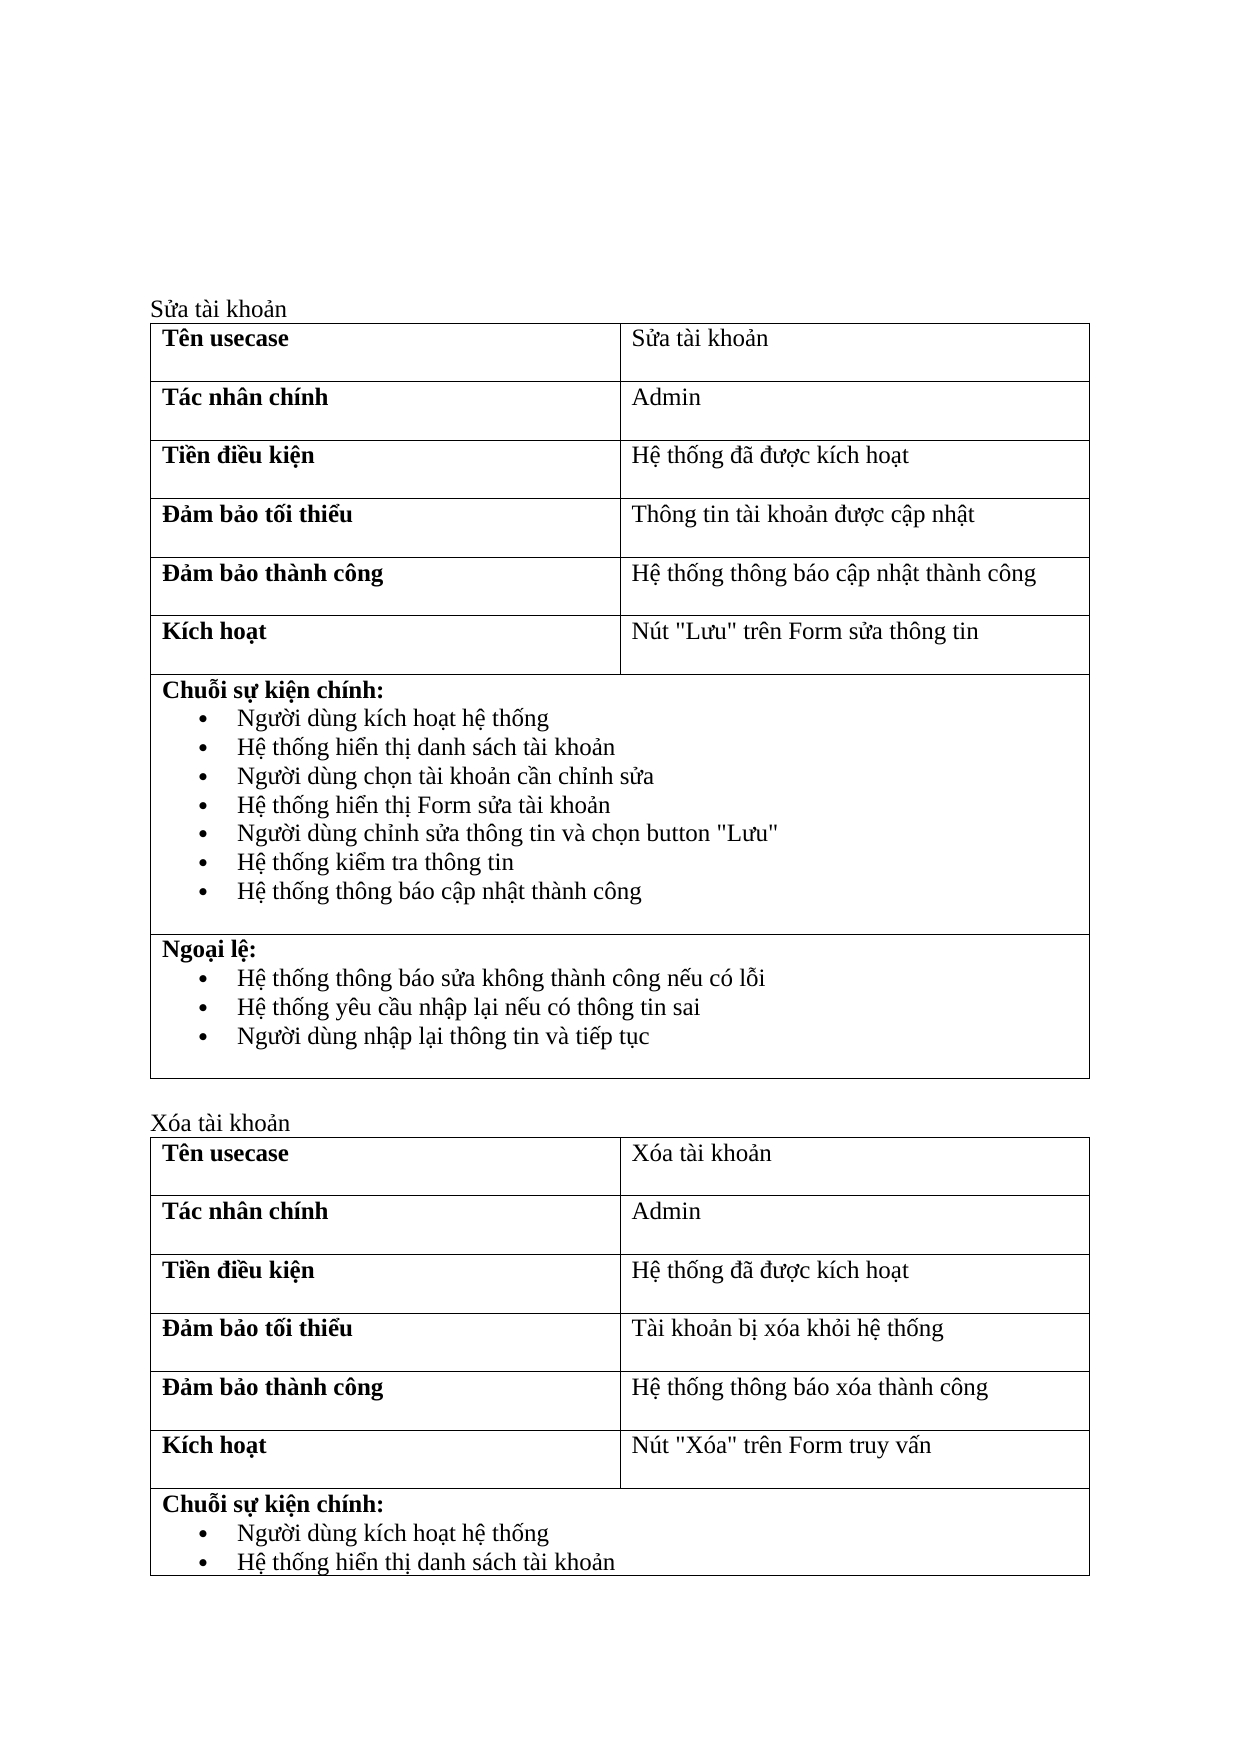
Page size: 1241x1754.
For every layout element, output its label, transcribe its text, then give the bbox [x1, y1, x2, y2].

table_cell Nút "Xóa" trên Form truy vấn [621, 1431, 1089, 1488]
table_cell Tác nhân chính [151, 1196, 620, 1254]
table_cell Kích hoạt [151, 616, 620, 674]
table_cell Nút "Lưu" trên Form sửa thông tin [621, 616, 1089, 674]
table_cell Hệ thống thông báo xóa thành công [621, 1372, 1089, 1429]
table_header Xóa tài khoản [621, 1138, 1089, 1195]
table_cell Tài khoản bị xóa khỏi hệ thống [621, 1314, 1089, 1371]
table_cell Đảm bảo thành công [151, 1372, 620, 1429]
table_cell Admin [621, 1196, 1089, 1254]
table_cell Kích hoạt [151, 1431, 620, 1488]
table_cell Hệ thống đã được kích hoạt [621, 1255, 1089, 1312]
table_cell Đảm bảo thành công [151, 558, 620, 615]
table_cell Thông tin tài khoản được cập nhật [621, 499, 1089, 557]
table_header Tên usecase [151, 324, 620, 381]
text Sửa tài khoản [150, 294, 1090, 322]
table_cell Tiền điều kiện [151, 1255, 620, 1312]
table_cell Admin [621, 382, 1089, 439]
table_cell Đảm bảo tối thiểu [151, 1314, 620, 1371]
table_cell Ngoại lệ: Hệ thống thông báo sửa không thành công nếu có lỗi Hệ thống yêu cầu nhập lại nếu có thông tin sai Người dùng nhập lại thông tin và tiếp tục [151, 935, 1089, 1078]
table_header Tên usecase [151, 1138, 620, 1195]
table_header Sửa tài khoản [621, 324, 1089, 381]
table_cell Tác nhân chính [151, 382, 620, 439]
table_cell Tiền điều kiện [151, 441, 620, 498]
table_cell Hệ thống đã được kích hoạt [621, 441, 1089, 498]
table_cell Hệ thống thông báo cập nhật thành công [621, 558, 1089, 615]
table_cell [151, 1489, 1089, 1575]
table_cell Đảm bảo tối thiểu [151, 499, 620, 557]
table_cell Chuỗi sự kiện chính: Người dùng kích hoạt hệ thống Hệ thống hiển thị danh sách tài khoản Người dùng chọn tài khoản cần chỉnh sửa Hệ thống hiển thị Form sửa tài khoản Người dùng chỉnh sửa thông tin và chọn button "Lưu" Hệ thống kiểm tra thông tin Hệ thống thông báo cập nhật thành công [151, 675, 1089, 933]
text Xóa tài khoản [150, 1108, 1090, 1137]
